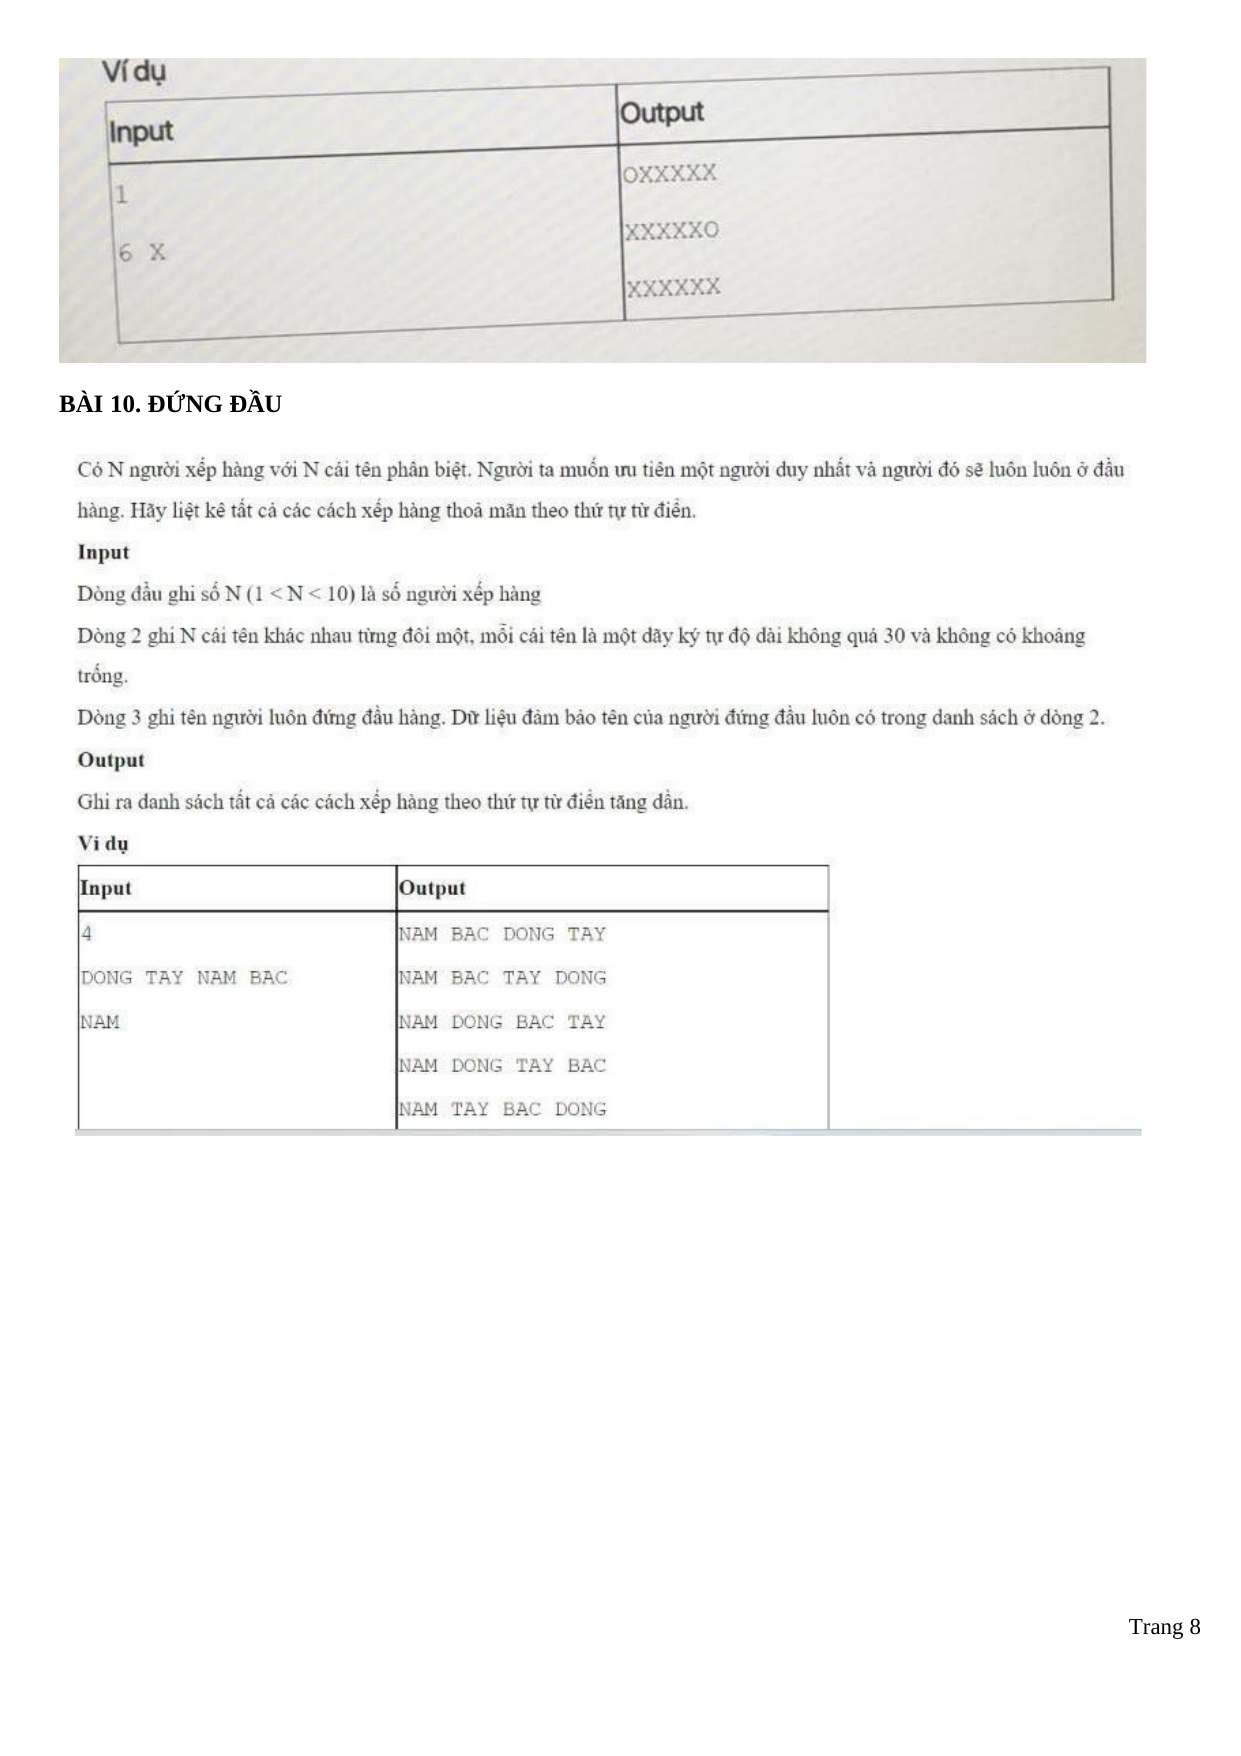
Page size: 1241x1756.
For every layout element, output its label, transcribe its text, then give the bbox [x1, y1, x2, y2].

picture [59, 58, 1147, 363]
text BÀI 10. ĐỨNG ĐẦU [59, 389, 1201, 418]
picture [74, 443, 1142, 1136]
